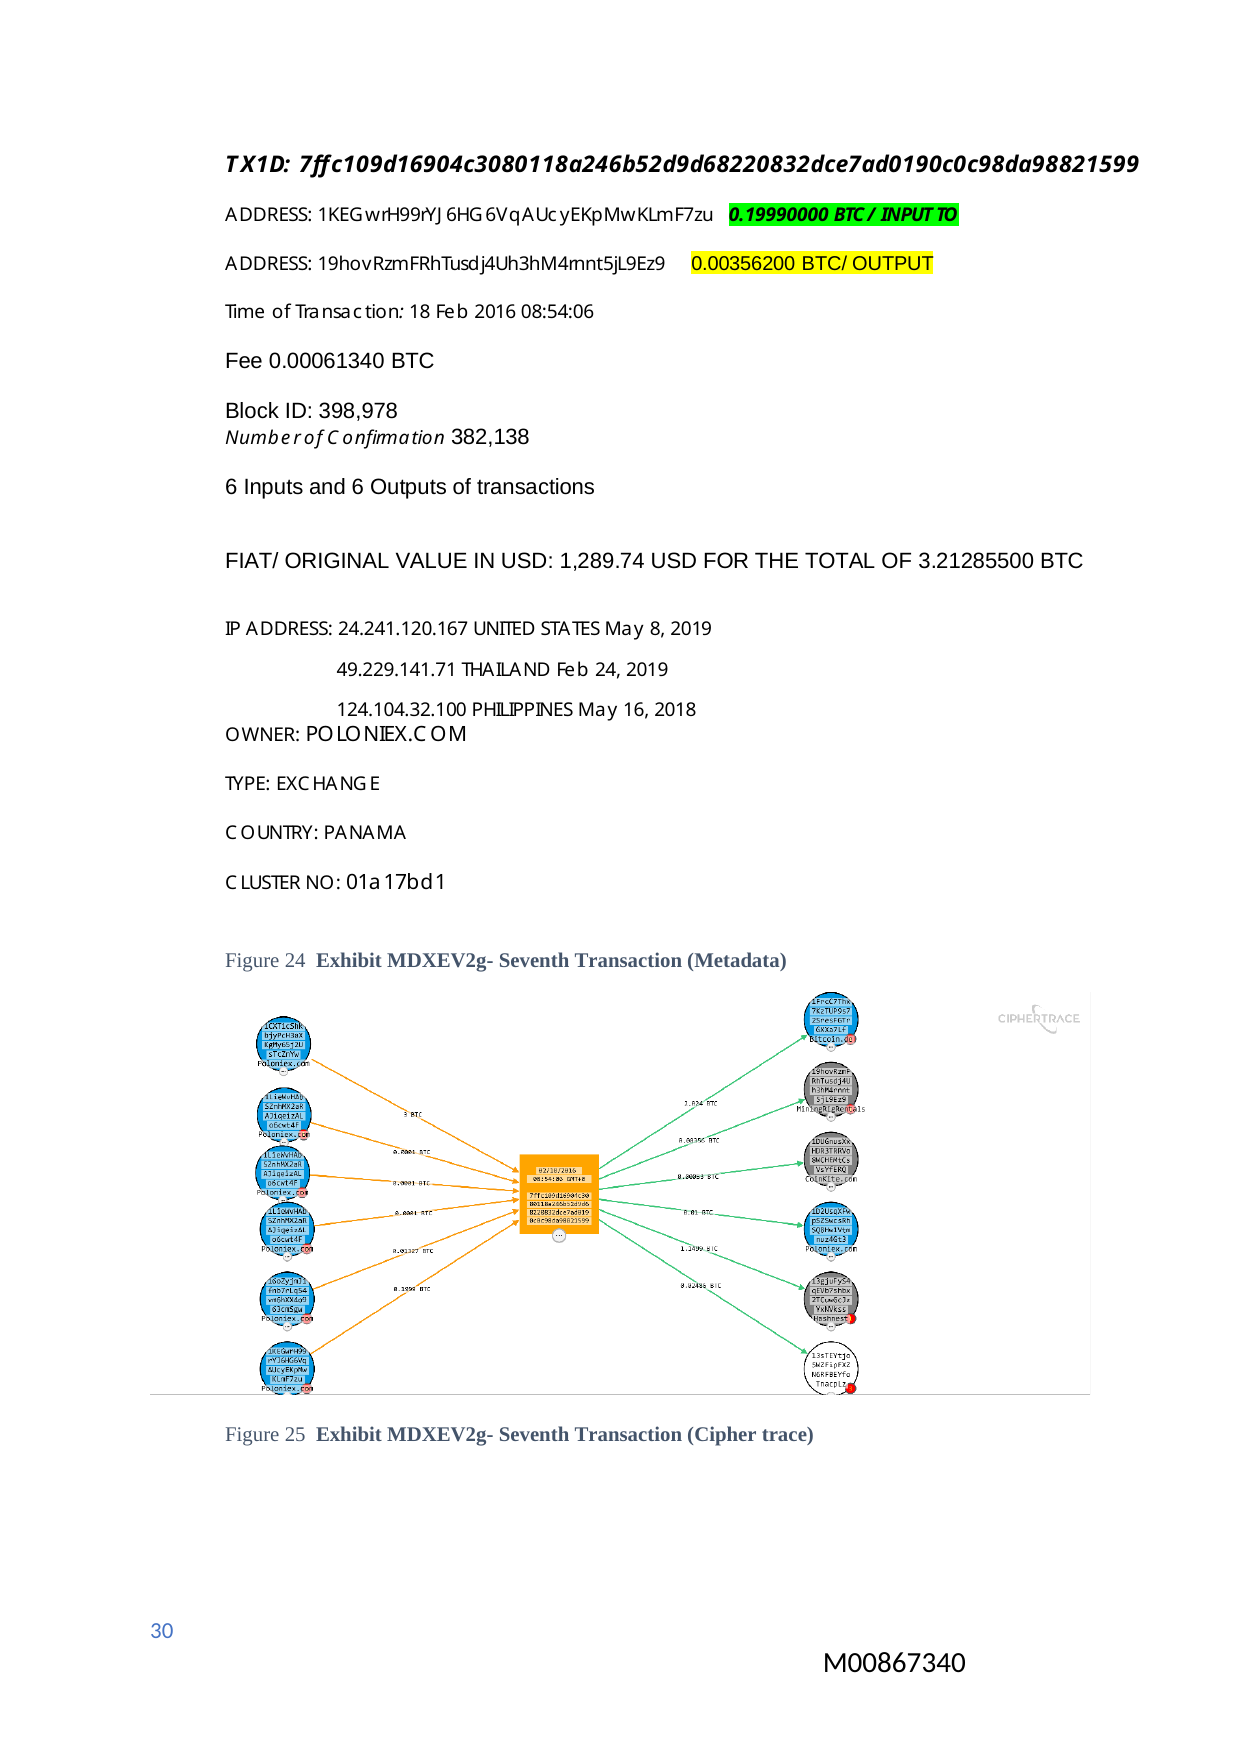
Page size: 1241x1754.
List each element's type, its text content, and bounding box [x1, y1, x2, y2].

text Figure 24 Exhibit MDXEV2g- Seventh Transaction (Metadata) [150, 948, 1090, 972]
picture [150, 992, 1091, 1395]
text Figure 25 Exhibit MDXEV2g- Seventh Transaction (Cipher trace) [150, 1422, 1090, 1446]
